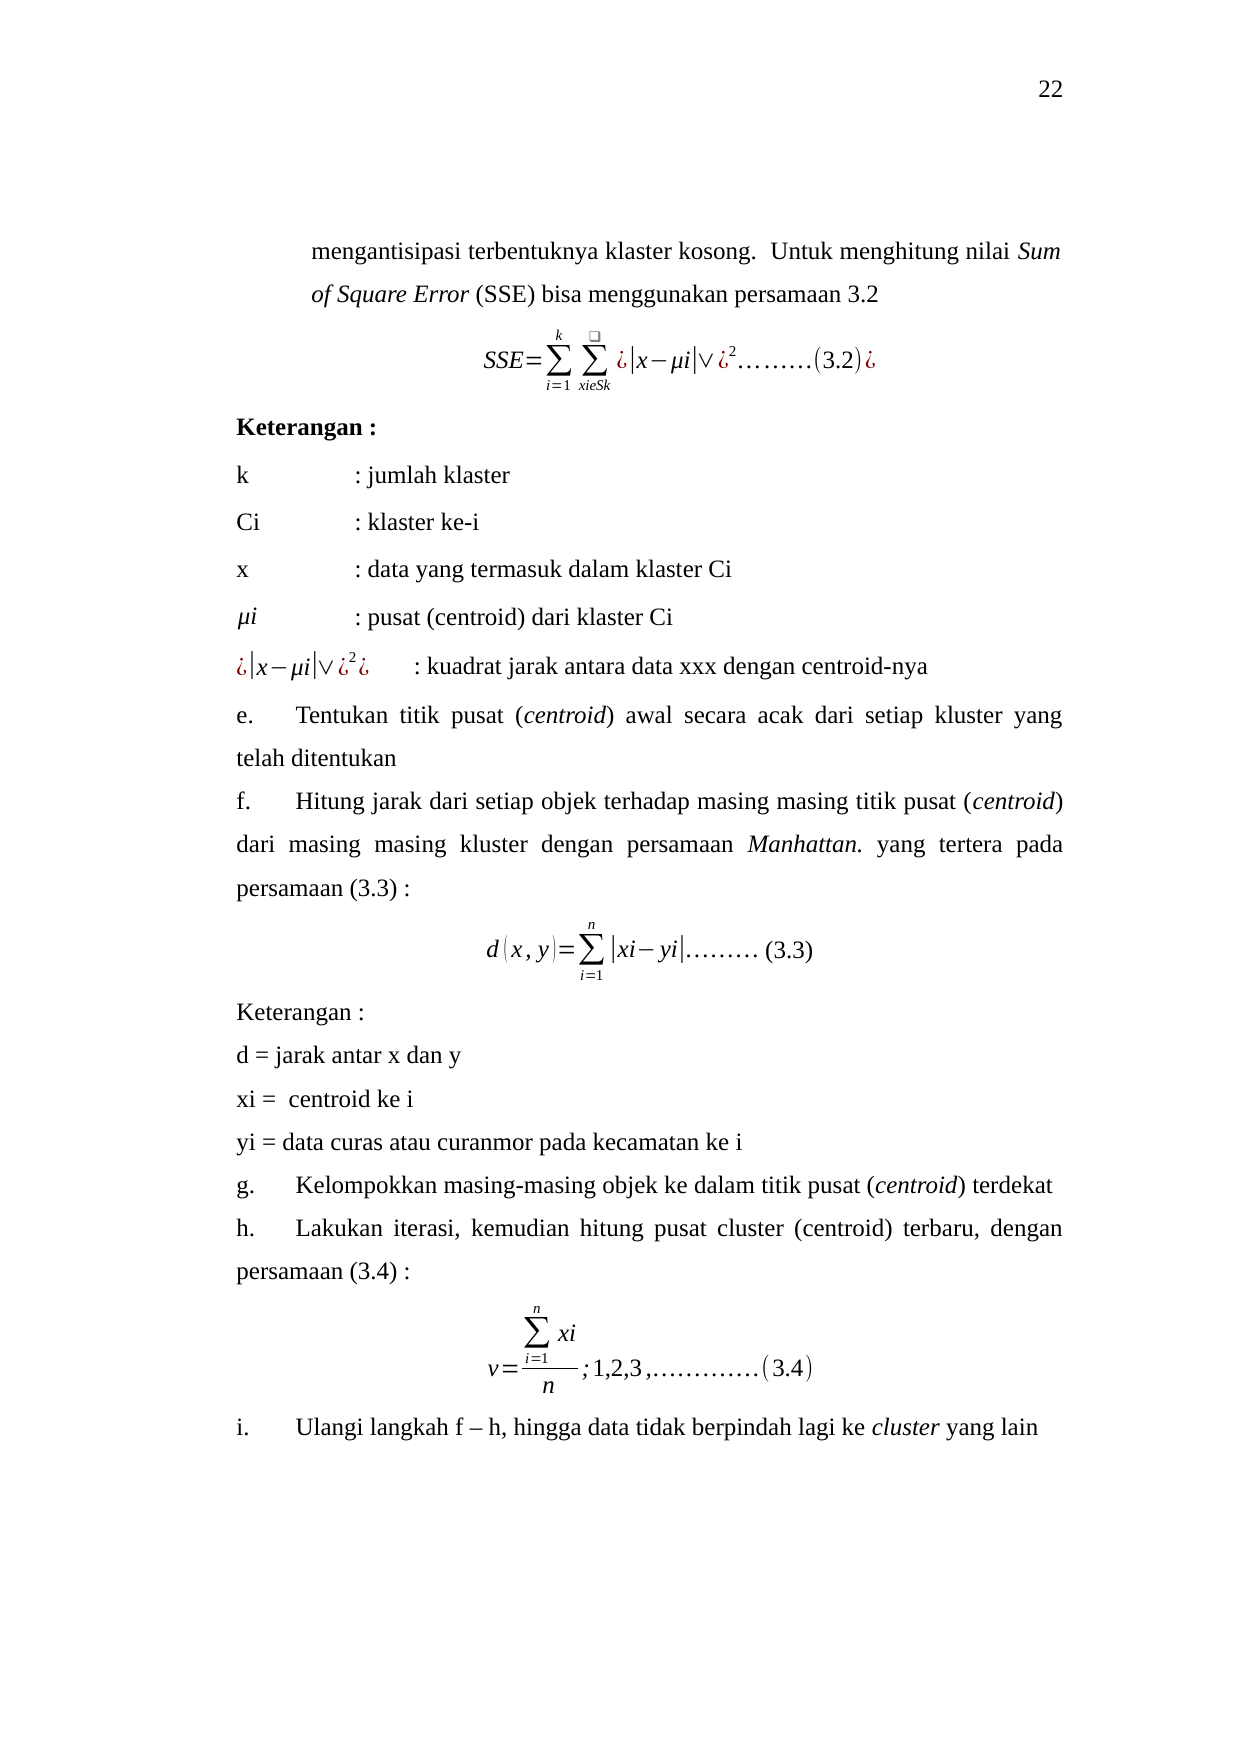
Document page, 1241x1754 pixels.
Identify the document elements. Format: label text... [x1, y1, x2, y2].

text k : jumlah klaster [236, 460, 1063, 488]
list Ulangi langkah f – h, hingga data tidak berpindah lagi ke cluster yang lain [236, 1412, 1063, 1441]
list Tentukan titik pusat (centroid) awal secara acak dari setiap kluster yang telah ditentukan [236, 700, 1063, 772]
text ​ : pusat (centroid) dari klaster Ci [236, 602, 1063, 630]
list Kelompokkan masing-masing objek ke dalam titik pusat (centroid) terdekat [236, 1170, 1063, 1199]
list Lakukan iterasi, kemudian hitung pusat cluster (centroid) terbaru, dengan persamaan (3.4) : [236, 1213, 1063, 1285]
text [311, 236, 1063, 308]
list Keterangan : d = jarak antar x dan y xi = centroid ke i yi = data curas atau curanmor pada kecamatan ke i [236, 997, 1063, 1156]
text : kuadrat jarak antara data xxx dengan centroid-nya [236, 649, 1063, 682]
text Ci ​: klaster ke-i [236, 507, 1063, 536]
list (3.3) [236, 916, 1063, 983]
text x : data yang termasuk dalam klaster Ci [236, 554, 1063, 583]
list Hitung jarak dari setiap objek terhadap masing masing titik pusat (centroid) dari masing masing kluster dengan persamaan Manhattan. yang tertera pada persamaan (3.3) : [236, 786, 1063, 901]
text Keterangan : [236, 412, 1063, 441]
